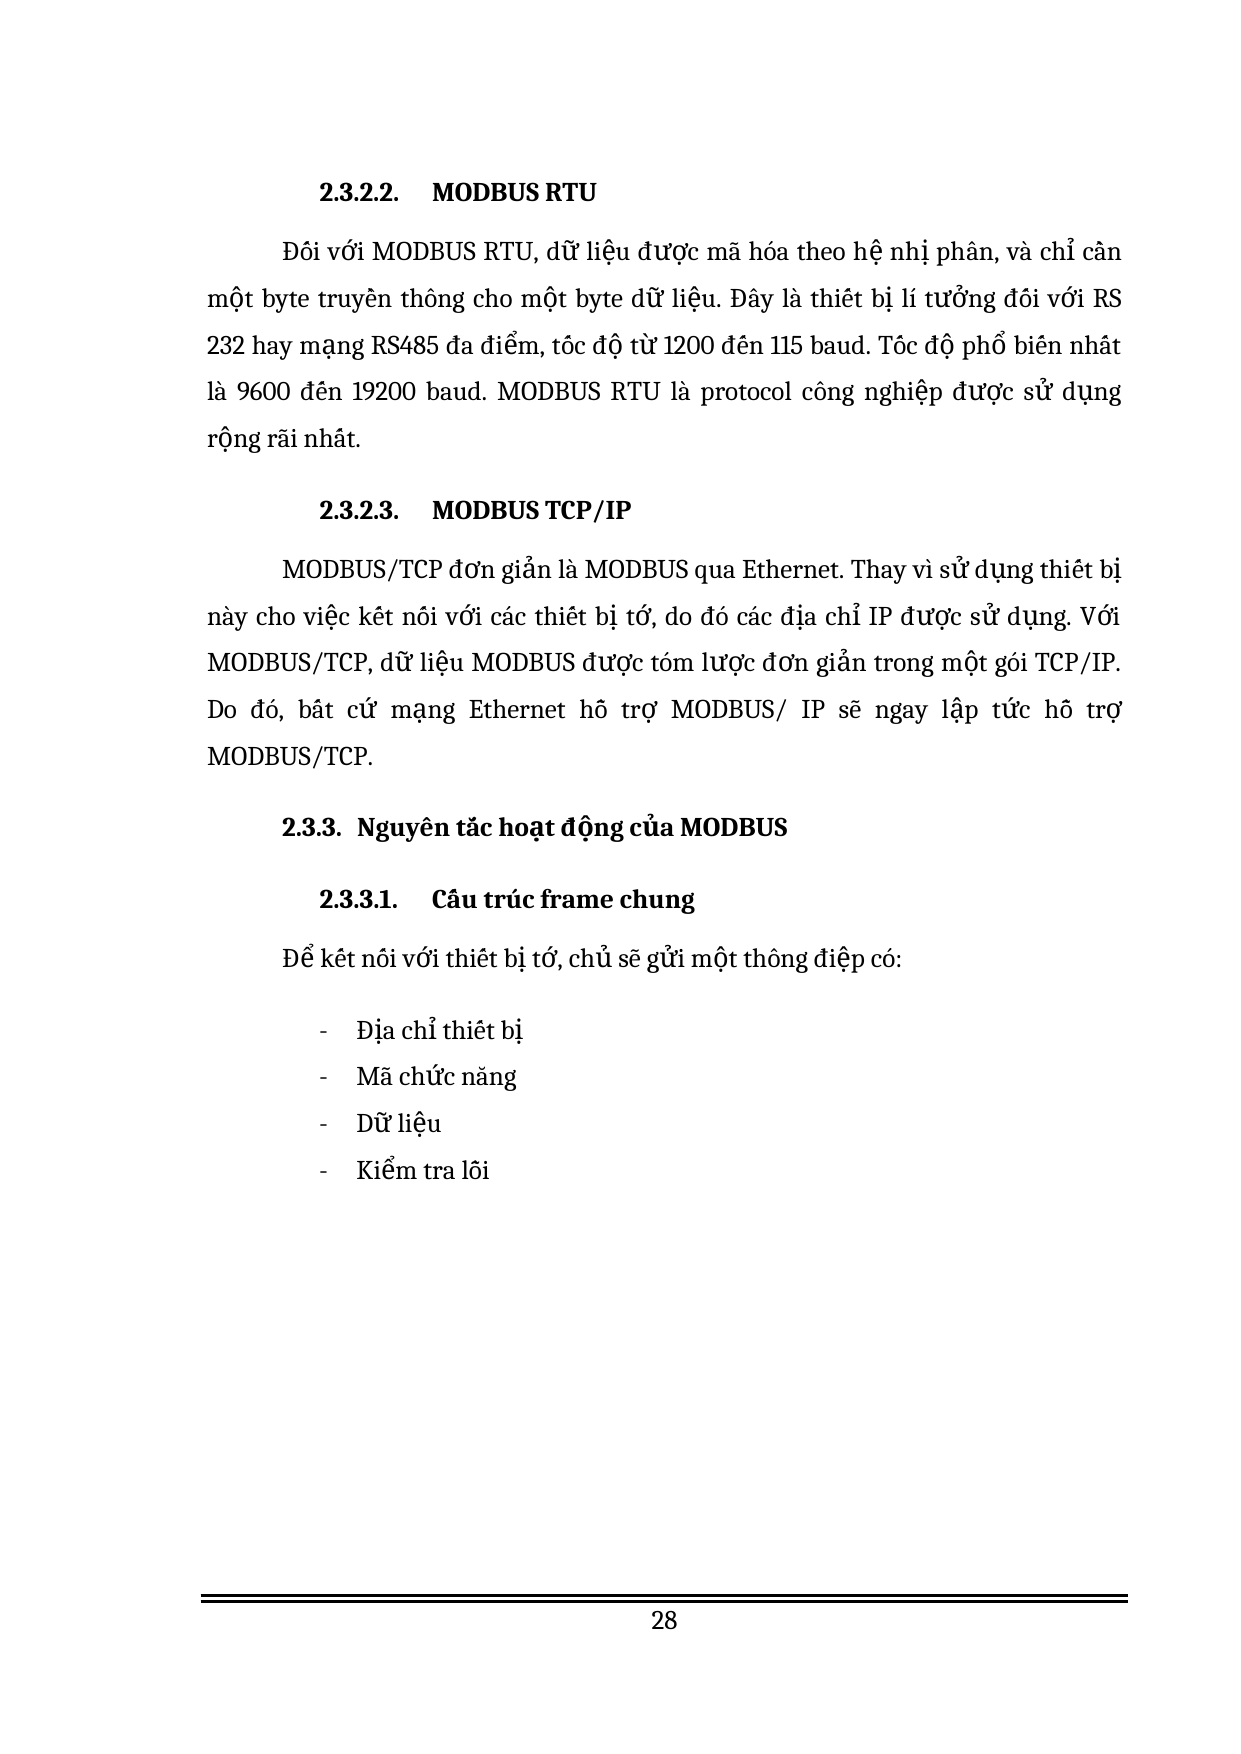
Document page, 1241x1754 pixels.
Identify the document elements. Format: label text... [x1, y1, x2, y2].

text MODBUS/TCP đơn giản là MODBUS qua Ethernet. Thay vì sử dụng thiết bị này cho việc kết nối với các thiết bị tớ, do đó các địa chỉ IP được sử dụng. Với MODBUS/TCP, dữ liệu MODBUS được tóm lược đơn giản trong một gói TCP/IP. Do đó, bất cứ mạng Ethernet hỗ trợ MODBUS/ IP sẽ ngay lập tức hỗ trợ MODBUS/TCP. [207, 554, 1122, 772]
list Kiểm tra lỗi [319, 1155, 1122, 1186]
text Để kết nối với thiết bị tớ, chủ sẽ gửi một thông điệp có: [207, 943, 1122, 974]
list Mã chức năng [319, 1061, 1122, 1092]
subtitle MODBUS TCP/IP [319, 495, 1122, 526]
subtitle Cấu trúc frame chung [319, 884, 1122, 915]
subtitle Nguyên tắc hoạt động của MODBUS [282, 812, 1122, 843]
subtitle MODBUS RTU [319, 177, 1122, 208]
list Địa chỉ thiết bị [319, 1015, 1122, 1046]
list Dữ liệu [319, 1108, 1122, 1139]
text Đối với MODBUS RTU, dữ liệu được mã hóa theo hệ nhị phân, và chỉ cần một byte truyền thông cho một byte dữ liệu. Đây là thiết bị lí tưởng đối với RS 232 hay mạng RS485 đa điểm, tốc độ từ 1200 đến 115 baud. Tốc độ phổ biến nhất là 9600 đến 19200 baud. MODBUS RTU là protocol công nghiệp được sử dụng rộng rãi nhất. [207, 236, 1122, 454]
